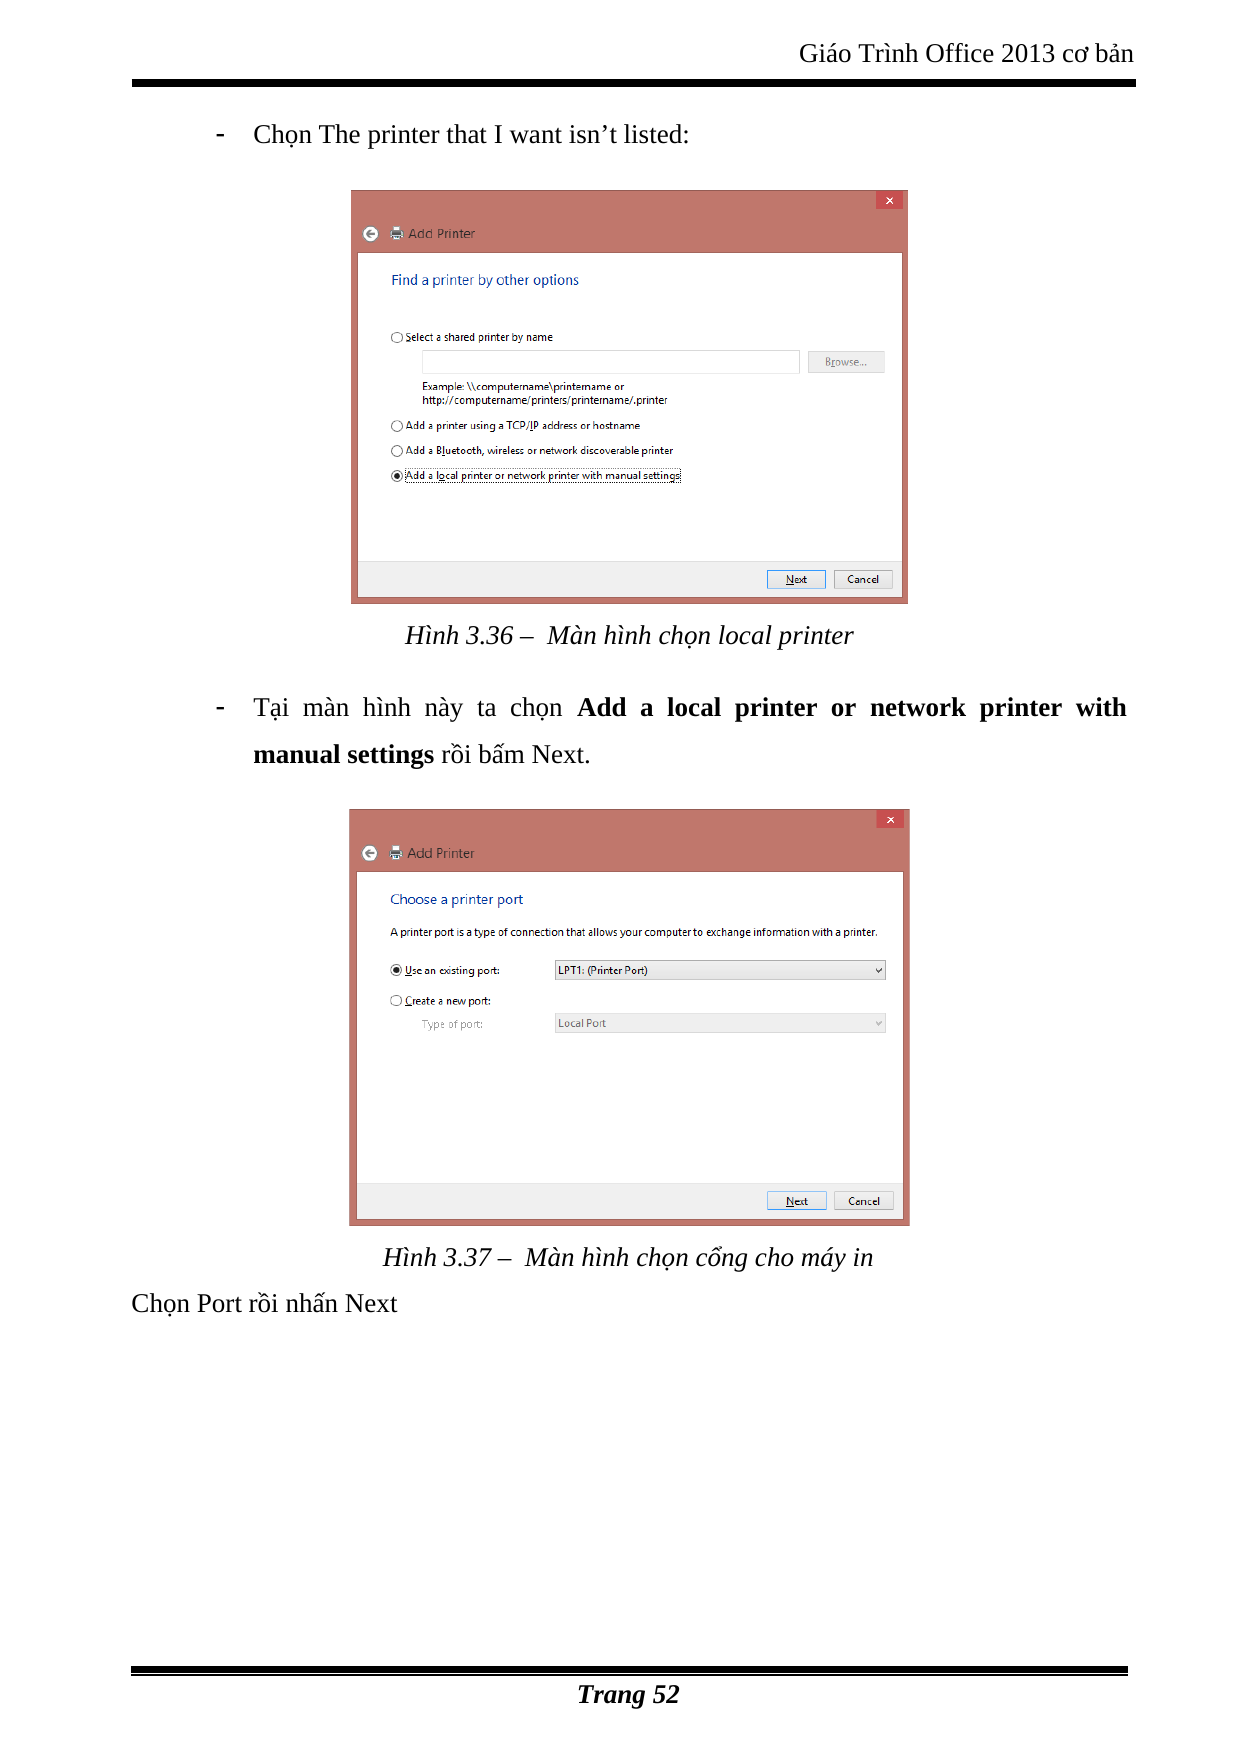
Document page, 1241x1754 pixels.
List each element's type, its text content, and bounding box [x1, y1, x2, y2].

list Chọn The printer that I want isn’t listed: [216, 119, 1128, 150]
text Chọn Port rồi nhấn Next [131, 1288, 1128, 1319]
picture [351, 190, 908, 604]
text Hình 3.37 – Màn hình chọn cổng cho máy in [131, 1241, 1128, 1272]
list Tại màn hình này ta chọn Add a local printer or network printer with manual settings rồi bấm Next. [216, 691, 1128, 769]
picture [349, 809, 910, 1226]
text Hình 3.36 – Màn hình chọn local printer [131, 619, 1128, 651]
